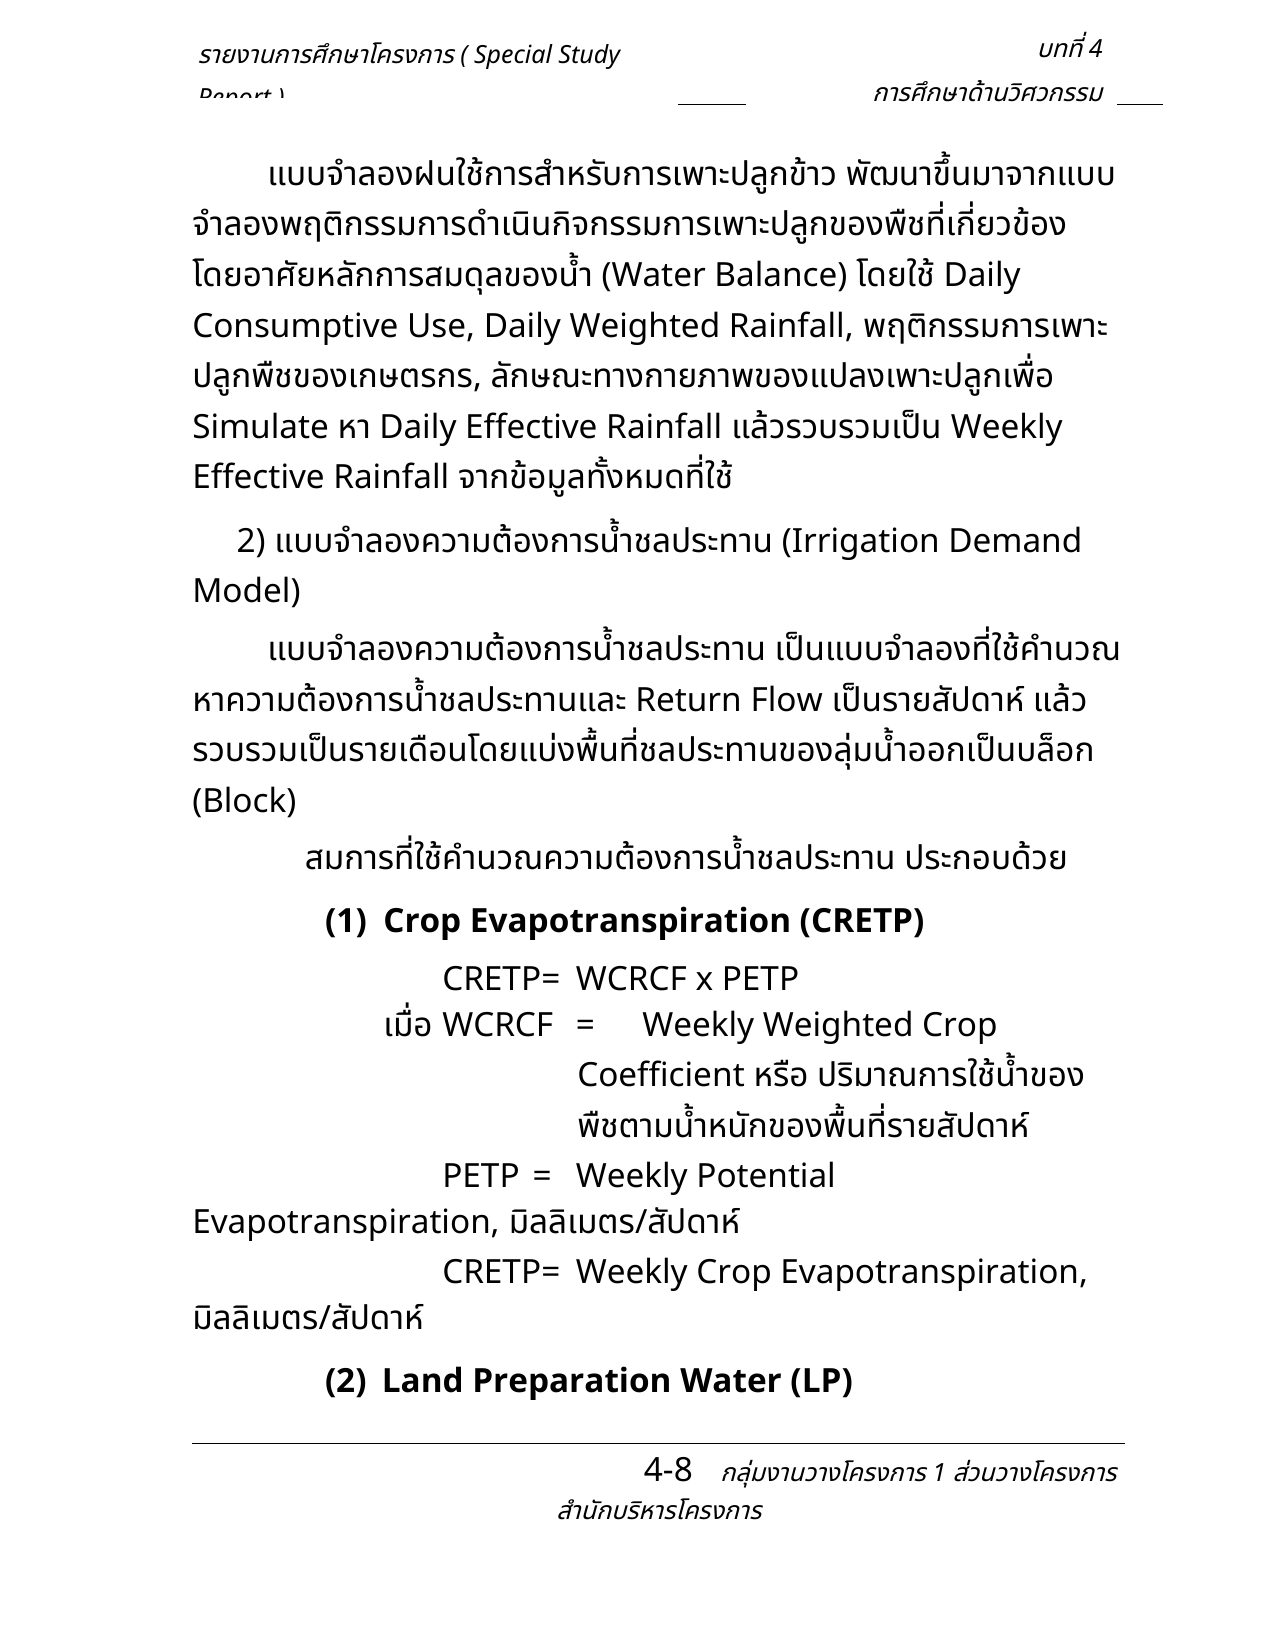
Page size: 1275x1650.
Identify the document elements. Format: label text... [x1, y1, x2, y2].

text แบบจำลองฝนใช้การสำหรับการเพาะปลูกข้าว พัฒนาขึ้นมาจากแบบจำลองพฤติกรรมการดำเนินกิจกรรมการเพาะปลูกของพืชที่เกี่ยวข้อง โดยอาศัยหลักการสมดุลของน้ำ (Water Balance) โดยใช้ Daily Consumptive Use, Daily Weighted Rainfall, พฤติกรรมการเพาะปลูกพืชของเกษตรกร, ลักษณะทางกายภาพของแปลงเพาะปลูกเพื่อ Simulate หา Daily Effective Rainfall แล้วรวบรวมเป็น Weekly Effective Rainfall จากข้อมูลทั้งหมดที่ใช้ [192, 150, 1125, 504]
list Land Preparation Water (LP) [325, 1357, 1125, 1402]
list Crop Evapotranspiration (CRETP) [325, 897, 1125, 943]
text 2) แบบจำลองความต้องการน้ำชลประทาน (Irrigation Demand Model) [192, 516, 1125, 612]
text CRETP = WCRCF x PETP [192, 955, 1125, 1001]
text แบบจำลองความต้องการน้ำชลประทาน เป็นแบบจำลองที่ใช้คำนวณหาความต้องการน้ำชลประทานและ Return Flow เป็นรายสัปดาห์ แล้วรวบรวมเป็นรายเดือนโดยแบ่งพื้นที่ชลประทานของลุ่มน้ำออกเป็นบล็อก (Block) [192, 625, 1125, 822]
text PETP = Weekly Potential Evapotranspiration, มิลลิเมตร/สัปดาห์ [192, 1152, 1125, 1248]
text CRETP = Weekly Crop Evapotranspiration, มิลลิเมตร/สัปดาห์ [192, 1248, 1125, 1344]
text เมื่อ WCRCF = Weekly Weighted Crop Coefficient หรือ ปริมาณการใช้น้ำของพืชตามน้ำหนักของพื้นที่รายสัปดาห์ [192, 1001, 1125, 1152]
text สมการที่ใช้คำนวณความต้องการน้ำชลประทาน ประกอบด้วย [229, 834, 1125, 885]
